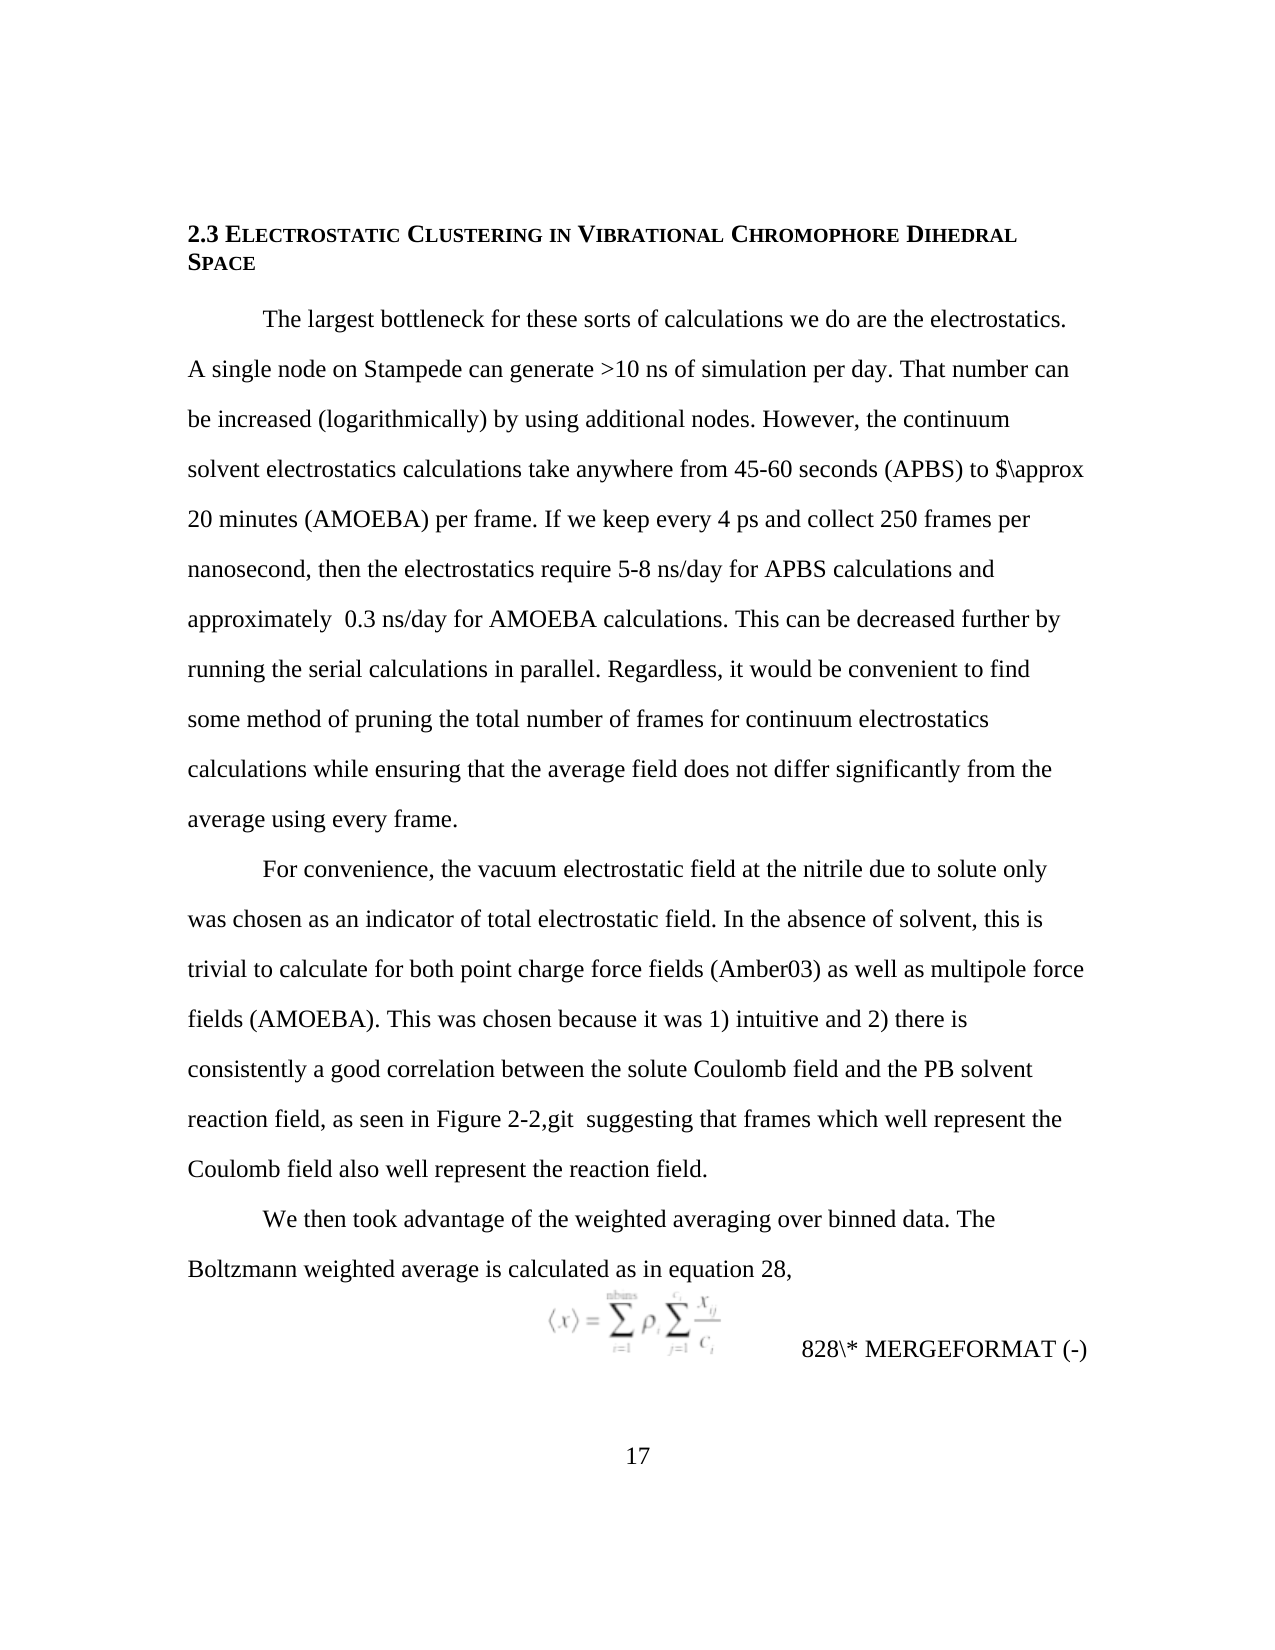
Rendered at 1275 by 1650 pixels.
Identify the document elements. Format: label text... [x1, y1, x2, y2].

subtitle Electrostatic Clustering in Vibrational Chromophore Dihedral Space [187, 219, 1087, 276]
text For convenience, the vacuum electrostatic field at the nitrile due to solute only was chosen as an indicator of total electrostatic field. In the absence of solvent, this is trivial to calculate for both point charge force fields (Amber03) as well as multipole force fields (AMOEBA). This was chosen because it was 1) intuitive and 2) there is consistently a good correlation between the solute Coulomb field and the PB solvent reaction field, as seen in Figure 2-2,git suggesting that frames which well represent the Coulomb field also well represent the reaction field. [187, 832, 1087, 1182]
text We then took advantage of the weighted averaging over binned data. The Boltzmann weighted average is calculated as in equation , [187, 1182, 1087, 1282]
text The largest bottleneck for these sorts of calculations we do are the electrostatics. A single node on Stampede can generate >10 ns of simulation per day. That number can be increased (logarithmically) by using additional nodes. However, the continuum solvent electrostatics calculations take anywhere from 45-60 seconds (APBS) to $\approx 20 minutes (AMOEBA) per frame. If we keep every 4 ps and collect 250 frames per nanosecond, then the electrostatics require 5-8 ns/day for APBS calculations and approximately 0.3 ns/day for AMOEBA calculations. This can be decreased further by running the serial calculations in parallel. Regardless, it would be convenient to find some method of pruning the total number of frames for continuum electrostatics calculations while ensuring that the average field does not differ significantly from the average using every frame. [187, 282, 1087, 832]
